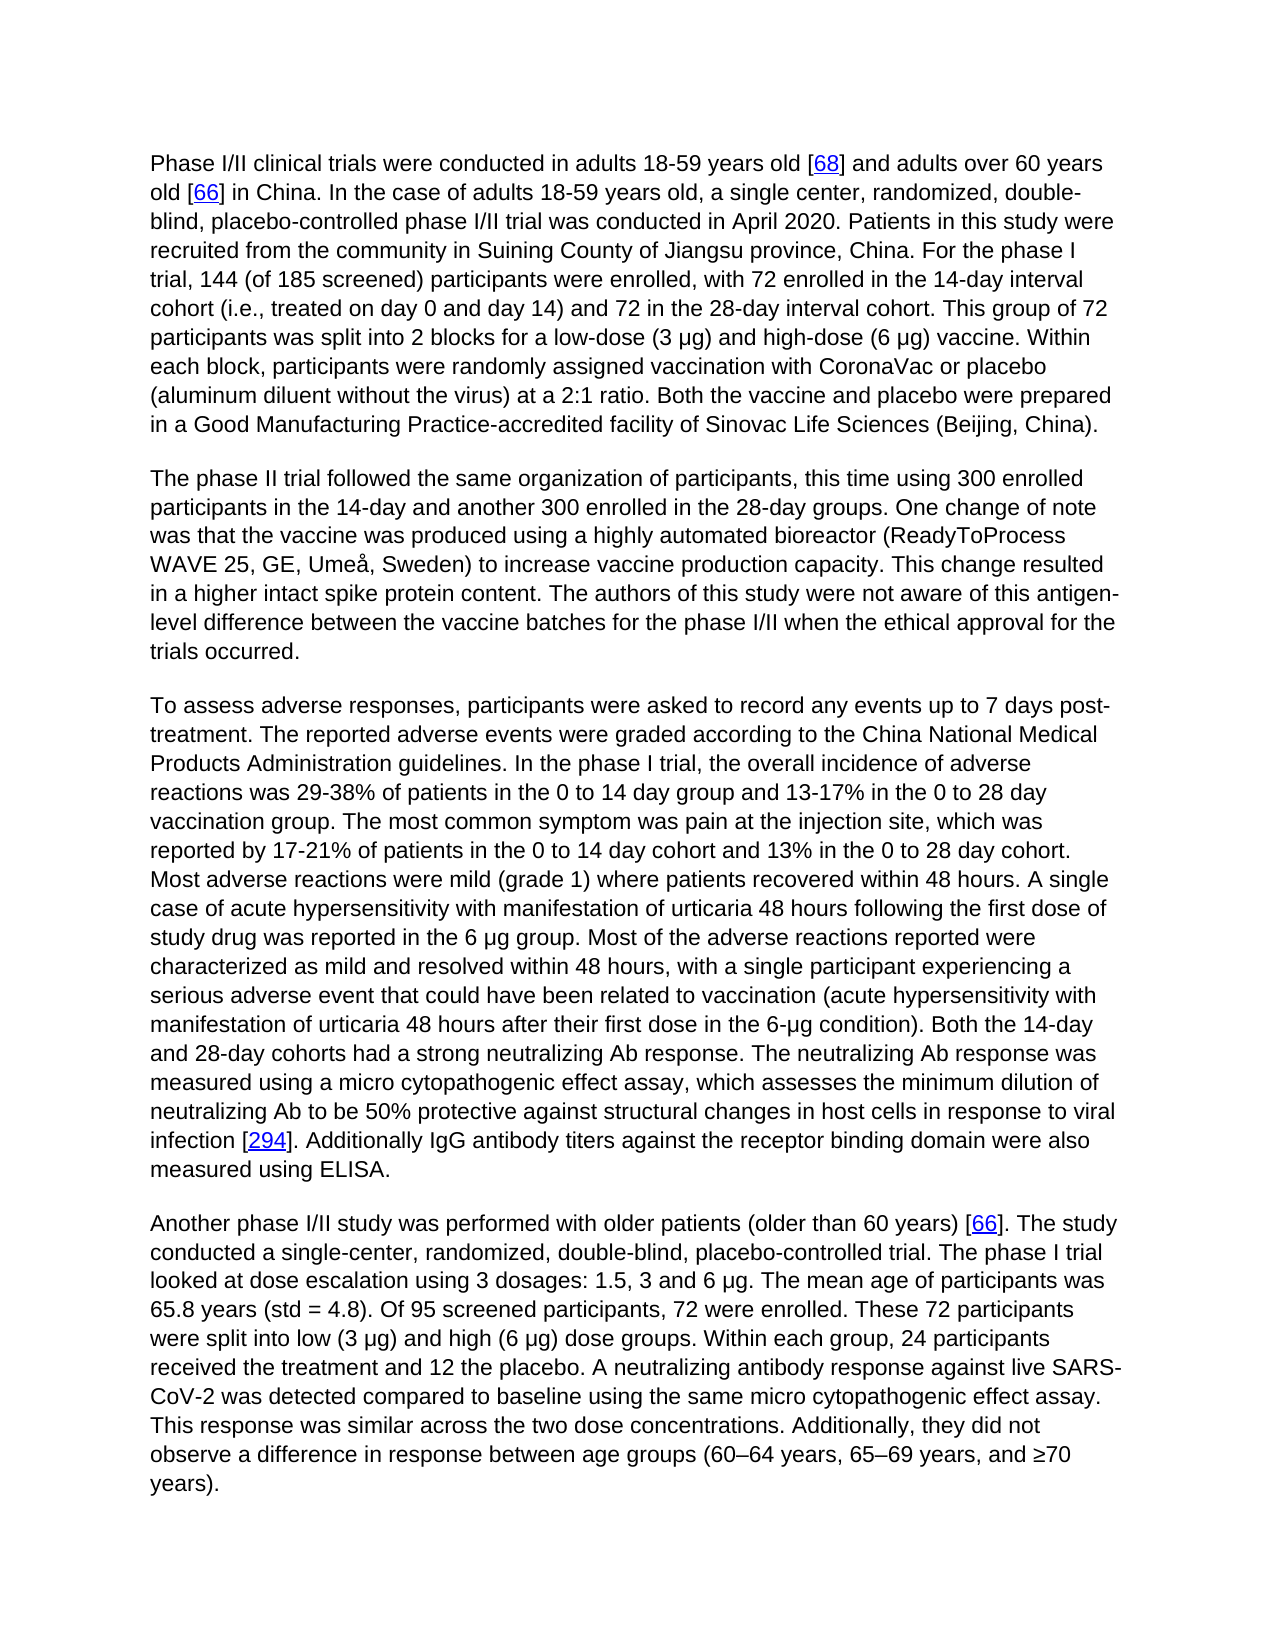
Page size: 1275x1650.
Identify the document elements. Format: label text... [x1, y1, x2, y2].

text To assess adverse responses, participants were asked to record any events up to 7 days post-treatment. The reported adverse events were graded according to the China National Medical Products Administration guidelines. In the phase I trial, the overall incidence of adverse reactions was 29-38% of patients in the 0 to 14 day group and 13-17% in the 0 to 28 day vaccination group. The most common symptom was pain at the injection site, which was reported by 17-21% of patients in the 0 to 14 day cohort and 13% in the 0 to 28 day cohort. Most adverse reactions were mild (grade 1) where patients recovered within 48 hours. A single case of acute hypersensitivity with manifestation of urticaria 48 hours following the first dose of study drug was reported in the 6 μg group. Most of the adverse reactions reported were characterized as mild and resolved within 48 hours, with a single participant experiencing a serious adverse event that could have been related to vaccination (acute hypersensitivity with manifestation of urticaria 48 hours after their first dose in the 6-μg condition). Both the 14-day and 28-day cohorts had a strong neutralizing Ab response. The neutralizing Ab response was measured using a micro cytopathogenic effect assay, which assesses the minimum dilution of neutralizing Ab to be 50% protective against structural changes in host cells in response to viral infection [294]. Additionally IgG antibody titers against the receptor binding domain were also measured using ELISA. [150, 692, 1125, 1182]
text Another phase I/II study was performed with older patients (older than 60 years) [66]. The study conducted a single-center, randomized, double-blind, placebo-controlled trial. The phase I trial looked at dose escalation using 3 dosages: 1.5, 3 and 6 μg. The mean age of participants was 65.8 years (std = 4.8). Of 95 screened participants, 72 were enrolled. These 72 participants were split into low (3 μg) and high (6 μg) dose groups. Within each group, 24 participants received the treatment and 12 the placebo. A neutralizing antibody response against live SARS-CoV-2 was detected compared to baseline using the same micro cytopathogenic effect assay. This response was similar across the two dose concentrations. Additionally, they did not observe a difference in response between age groups (60–64 years, 65–69 years, and ≥70 years). [150, 1209, 1125, 1497]
text The phase II trial followed the same organization of participants, this time using 300 enrolled participants in the 14-day and another 300 enrolled in the 28-day groups. One change of note was that the vaccine was produced using a highly automated bioreactor (ReadyToProcess WAVE 25, GE, Umeå, Sweden) to increase vaccine production capacity. This change resulted in a higher intact spike protein content. The authors of this study were not aware of this antigen-level difference between the vaccine batches for the phase I/II when the ethical approval for the trials occurred. [150, 464, 1125, 665]
text Phase I/II clinical trials were conducted in adults 18-59 years old [68] and adults over 60 years old [66] in China. In the case of adults 18-59 years old, a single center, randomized, double-blind, placebo-controlled phase I/II trial was conducted in April 2020. Patients in this study were recruited from the community in Suining County of Jiangsu province, China. For the phase I trial, 144 (of 185 screened) participants were enrolled, with 72 enrolled in the 14-day interval cohort (i.e., treated on day 0 and day 14) and 72 in the 28-day interval cohort. This group of 72 participants was split into 2 blocks for a low-dose (3 μg) and high-dose (6 μg) vaccine. Within each block, participants were randomly assigned vaccination with CoronaVac or placebo (aluminum diluent without the virus) at a 2:1 ratio. Both the vaccine and placebo were prepared in a Good Manufacturing Practice-accredited facility of Sinovac Life Sciences (Beijing, China). [150, 150, 1125, 437]
